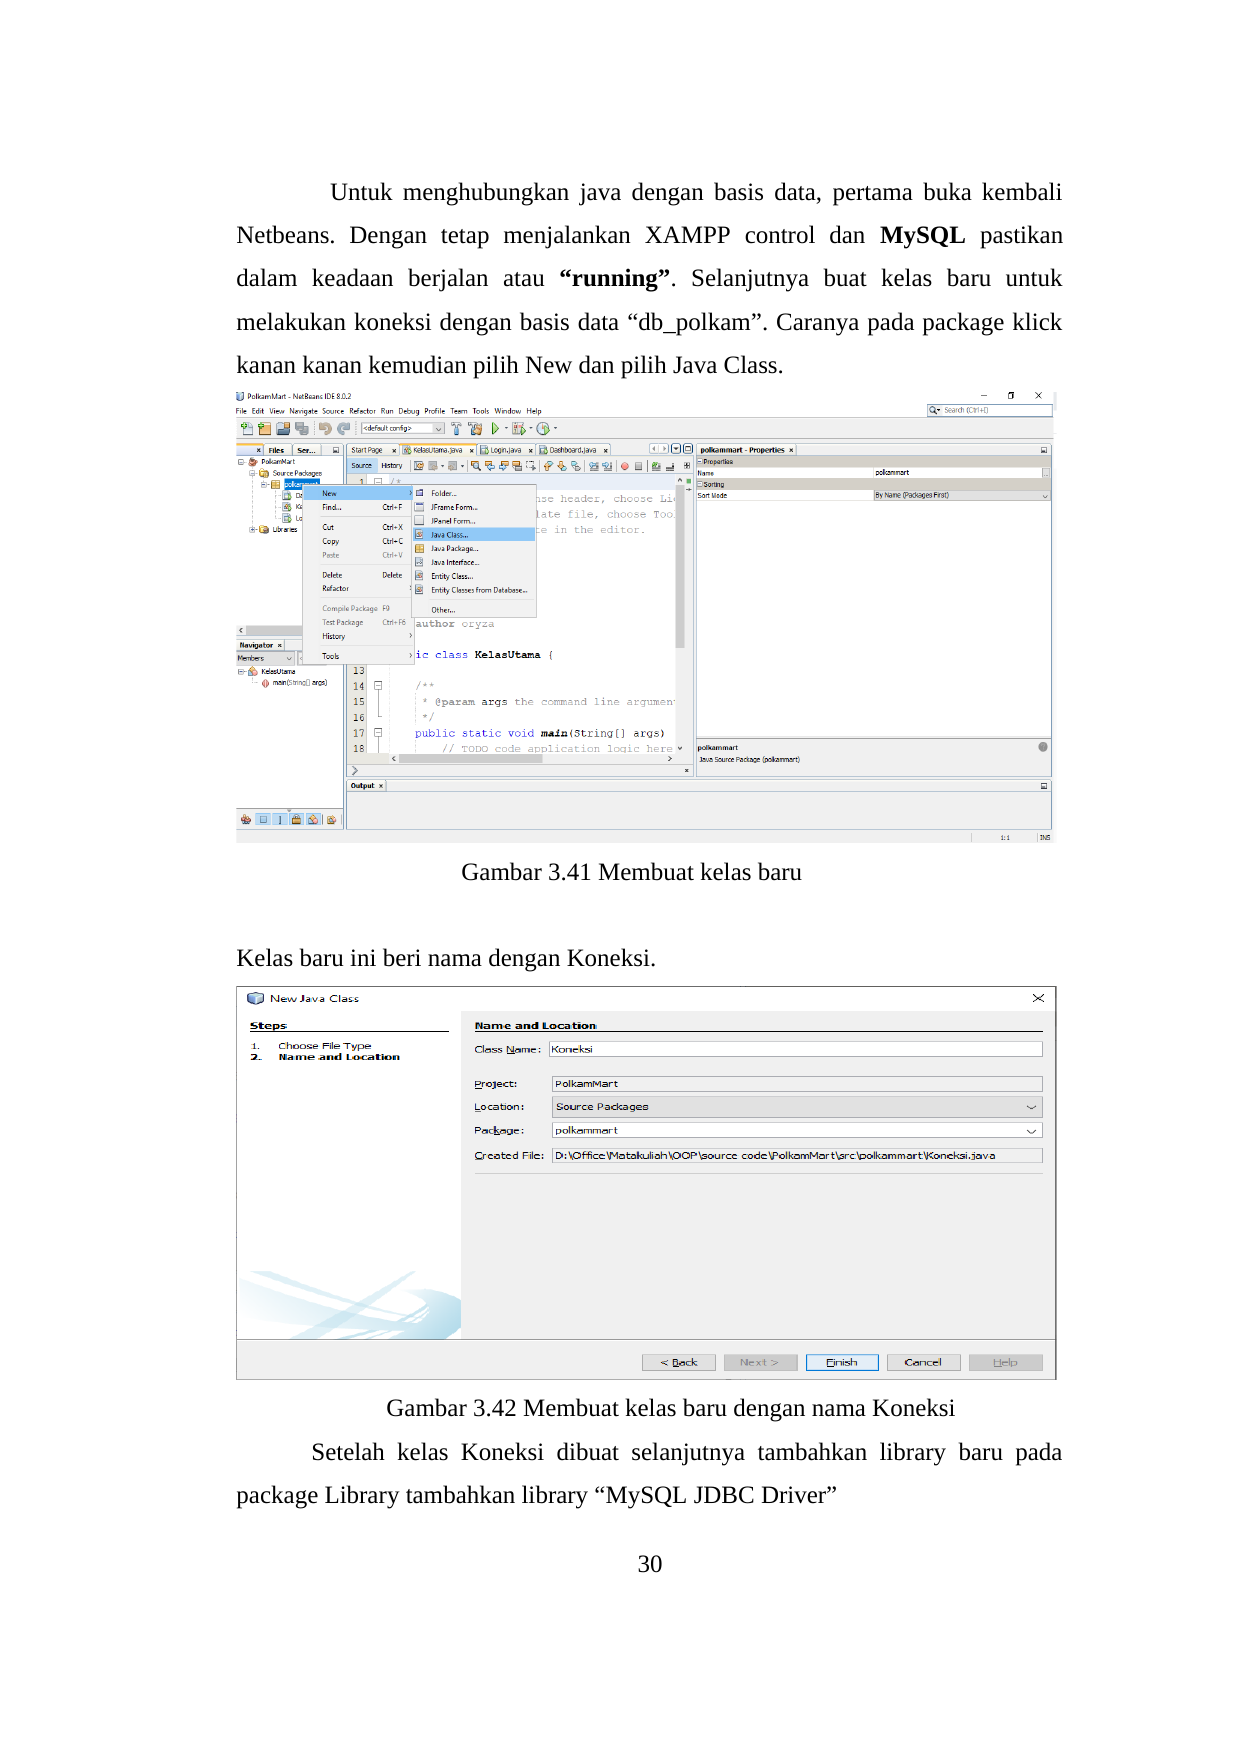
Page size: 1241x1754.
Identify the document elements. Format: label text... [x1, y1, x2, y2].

picture [236, 986, 1057, 1380]
text Gambar 3.42 Membuat kelas baru dengan nama Koneksi [311, 1393, 1063, 1422]
text Setelah kelas Koneksi dibuat selanjutnya tambahkan library baru pada package Library tambahkan library “MySQL JDBC Driver” [236, 1437, 1063, 1508]
text Untuk menghubungkan java dengan basis data, pertama buka kembali Netbeans. Dengan tetap menjalankan XAMPP control dan MySQL pastikan dalam keadaan berjalan atau “running”. Selanjutnya buat kelas baru untuk melakukan koneksi dengan basis data “db_polkam”. Caranya pada package klick kanan kanan kemudian pilih New dan pilih Java Class. [236, 177, 1063, 378]
picture [236, 392, 1057, 843]
text Kelas baru ini beri nama dengan Koneksi. [236, 943, 1063, 972]
text Gambar 3.41 Membuat kelas baru [442, 857, 1063, 886]
